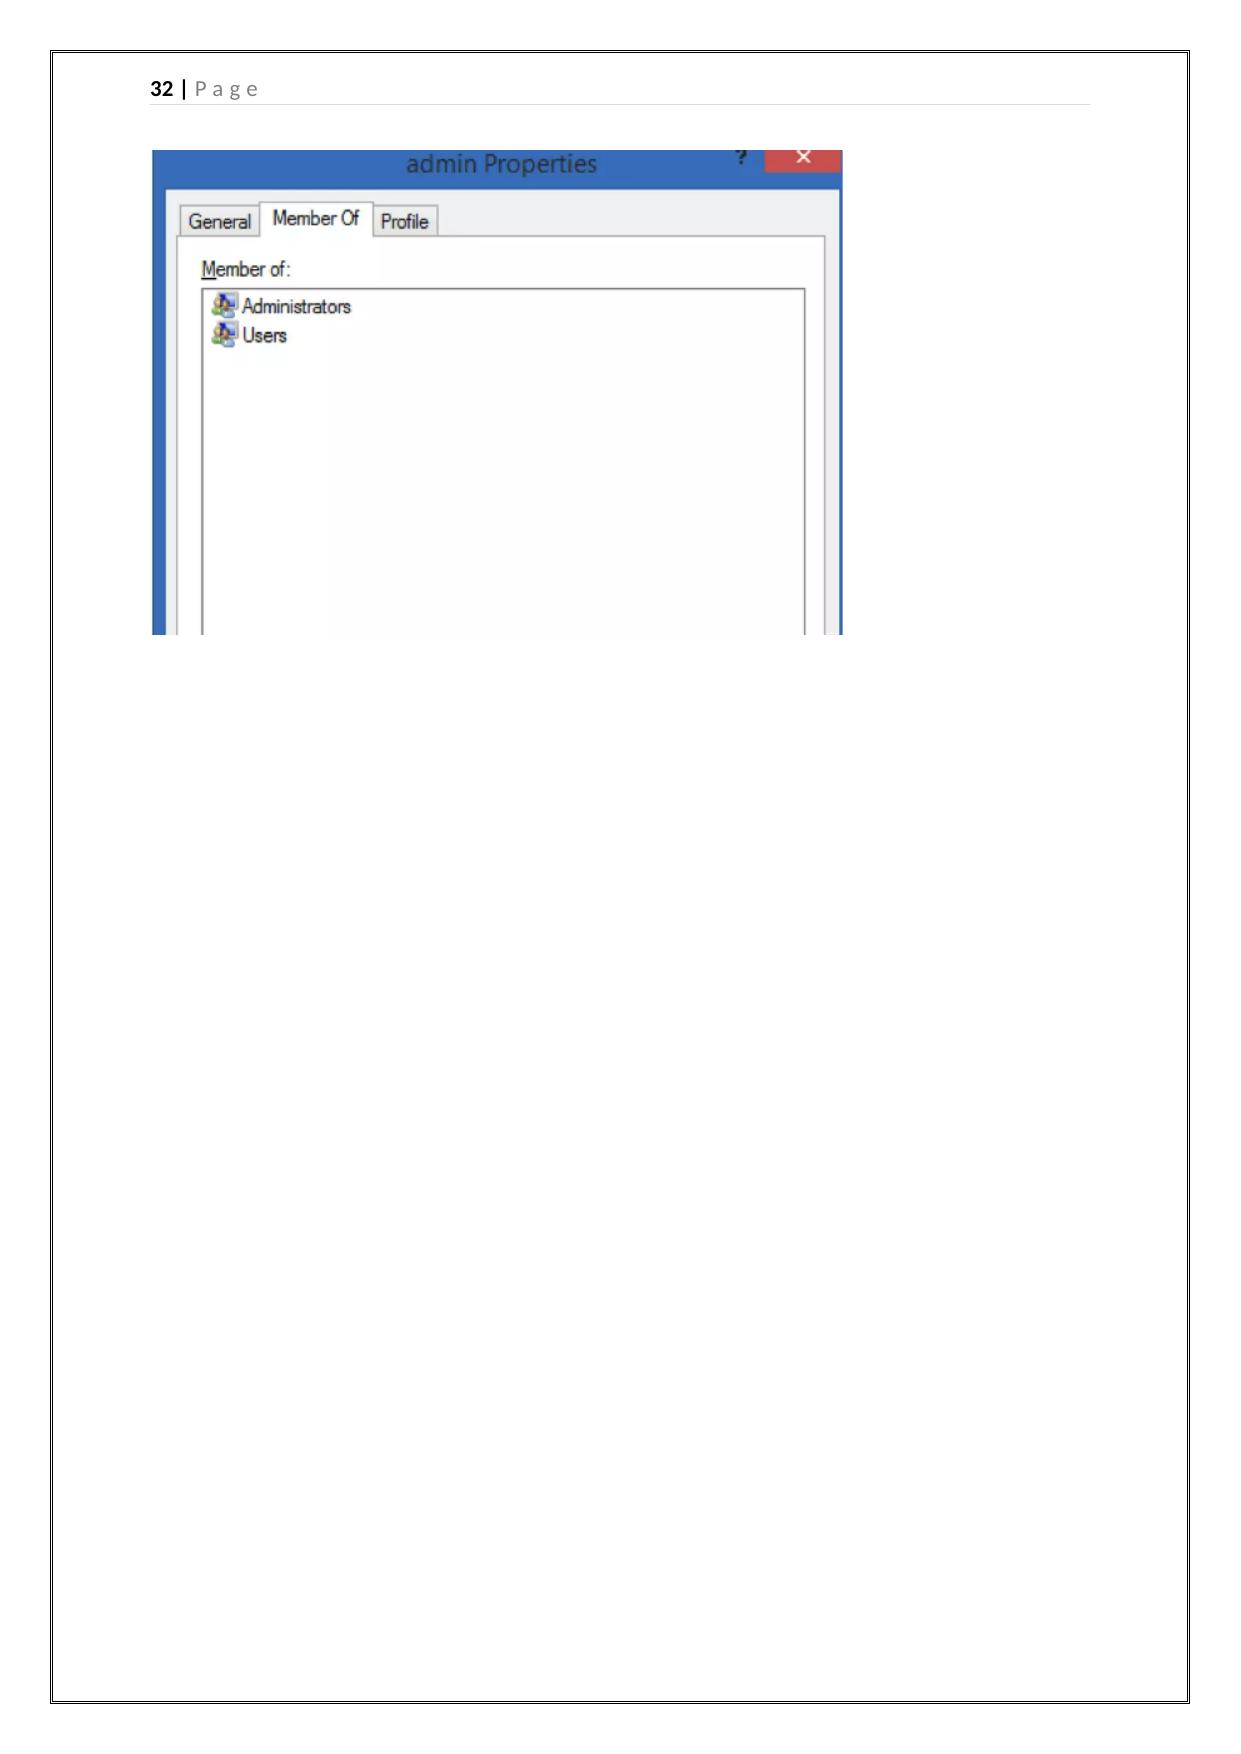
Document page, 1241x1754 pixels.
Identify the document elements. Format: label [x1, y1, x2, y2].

picture [150, 150, 843, 635]
